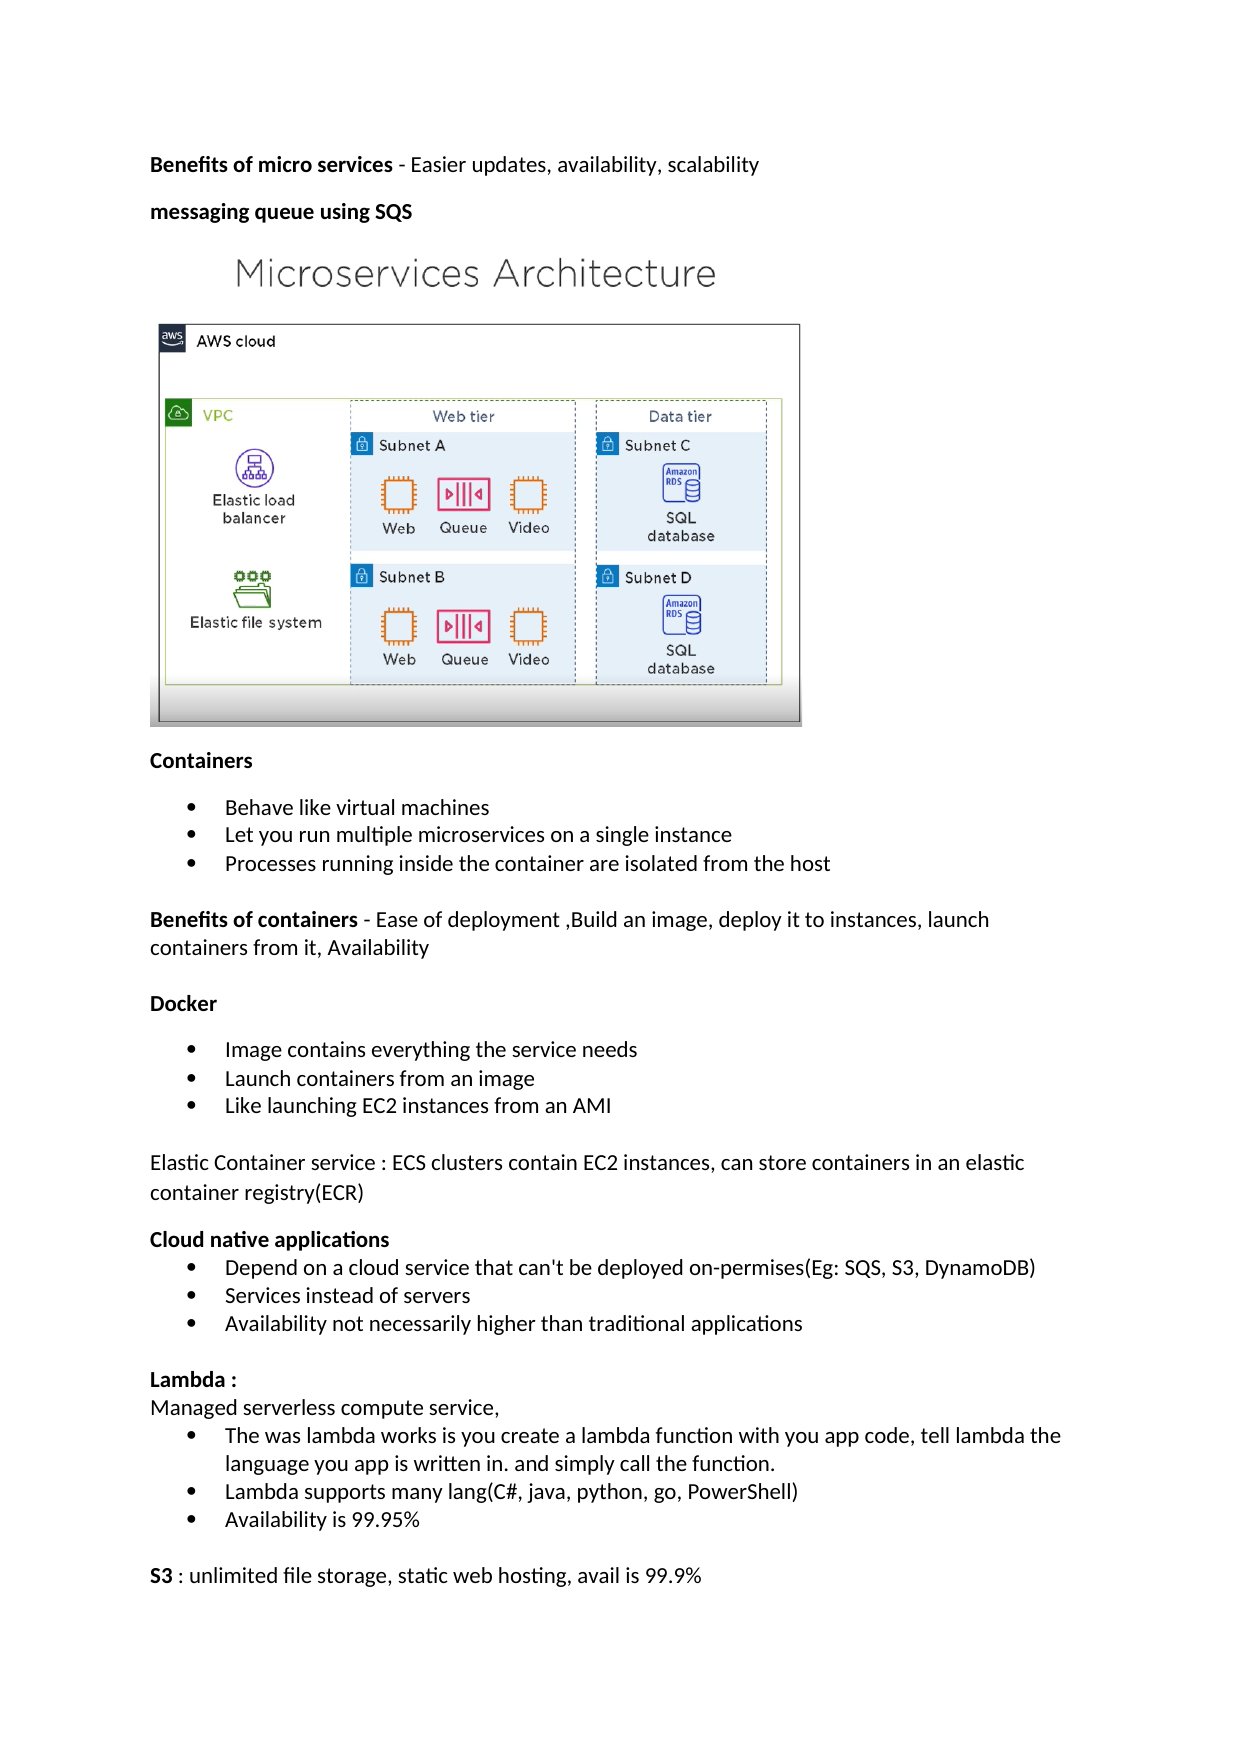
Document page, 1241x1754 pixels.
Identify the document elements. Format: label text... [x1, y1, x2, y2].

list Launch containers from an image [187, 1064, 1090, 1092]
list Behave like virtual machines [187, 793, 1090, 821]
text Cloud native applications [150, 1225, 1090, 1253]
text Containers [150, 746, 1090, 774]
text Benefits of micro services - Easier updates, availability, scalability [150, 150, 1090, 178]
text Benefits of containers - Ease of deployment ,Build an image, deploy it to instances, launch containers from it, Availability [150, 905, 1090, 961]
list Like launching EC2 instances from an AMI [187, 1092, 1090, 1120]
list Services instead of servers [187, 1281, 1090, 1309]
text S3 : unlimited file storage, static web hosting, avail is 99.9% [150, 1561, 1090, 1589]
text Docker [150, 989, 1090, 1017]
list Processes running inside the container are isolated from the host [187, 849, 1090, 877]
list Depend on a cloud service that can't be deployed on-permises(Eg: SQS, S3, DynamoDB) [187, 1253, 1090, 1281]
text Elastic Container service : ECS clusters contain EC2 instances, can store containers in an elastic container registry(ECR) [150, 1148, 1090, 1206]
list Availability is 99.95% [187, 1505, 1090, 1533]
picture [150, 243, 803, 727]
list Lambda supports many lang(C#, java, python, go, PowerShell) [187, 1477, 1090, 1505]
text messaging queue using SQS [150, 197, 1090, 225]
list Let you run multiple microservices on a single instance [187, 821, 1090, 849]
list Image contains everything the service needs [187, 1036, 1090, 1064]
list The was lambda works is you create a lambda function with you app code, tell lambda the language you app is written in. and simply call the function. [187, 1421, 1090, 1477]
text Lambda : Managed serverless compute service, [150, 1365, 1090, 1421]
list Availability not necessarily higher than traditional applications [187, 1309, 1090, 1337]
